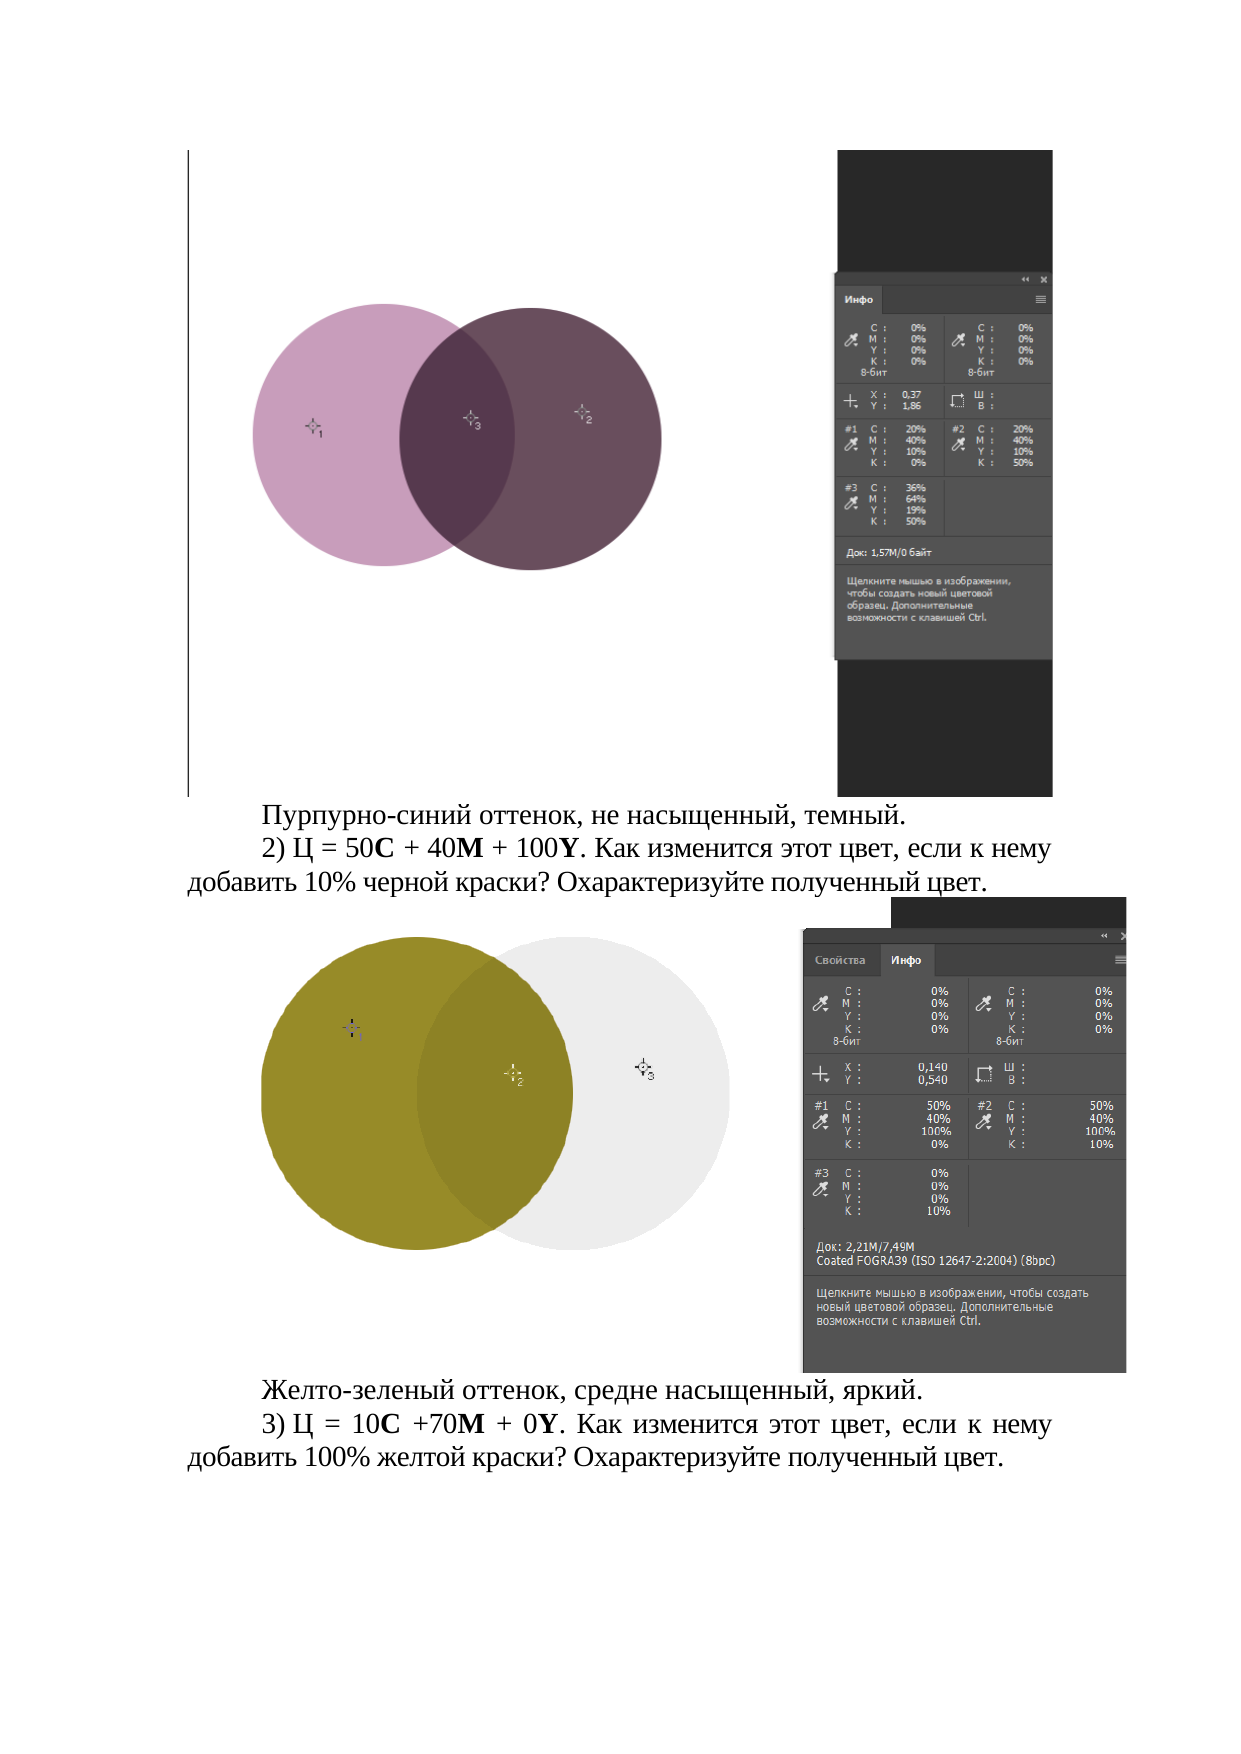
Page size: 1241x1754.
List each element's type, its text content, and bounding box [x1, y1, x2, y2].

picture [187, 150, 1053, 797]
picture [261, 897, 1127, 1373]
text Пурпурно-синий оттенок, не насыщенный, темный. [187, 797, 1053, 830]
text Желто-зеленый оттенок, средне насыщенный, яркий. [187, 1372, 1053, 1406]
text 3) Ц = 10C +70M + 0Y. Как изменится этот цвет, если к нему добавить 100% желтой краски? Охарактеризуйте полученный цвет. [187, 1406, 1053, 1473]
text 2) Ц = 50C + 40M + 100Y. Как изменится этот цвет, если к нему добавить 10% черной краски? Охарактеризуйте полученный цвет. [187, 830, 1053, 897]
